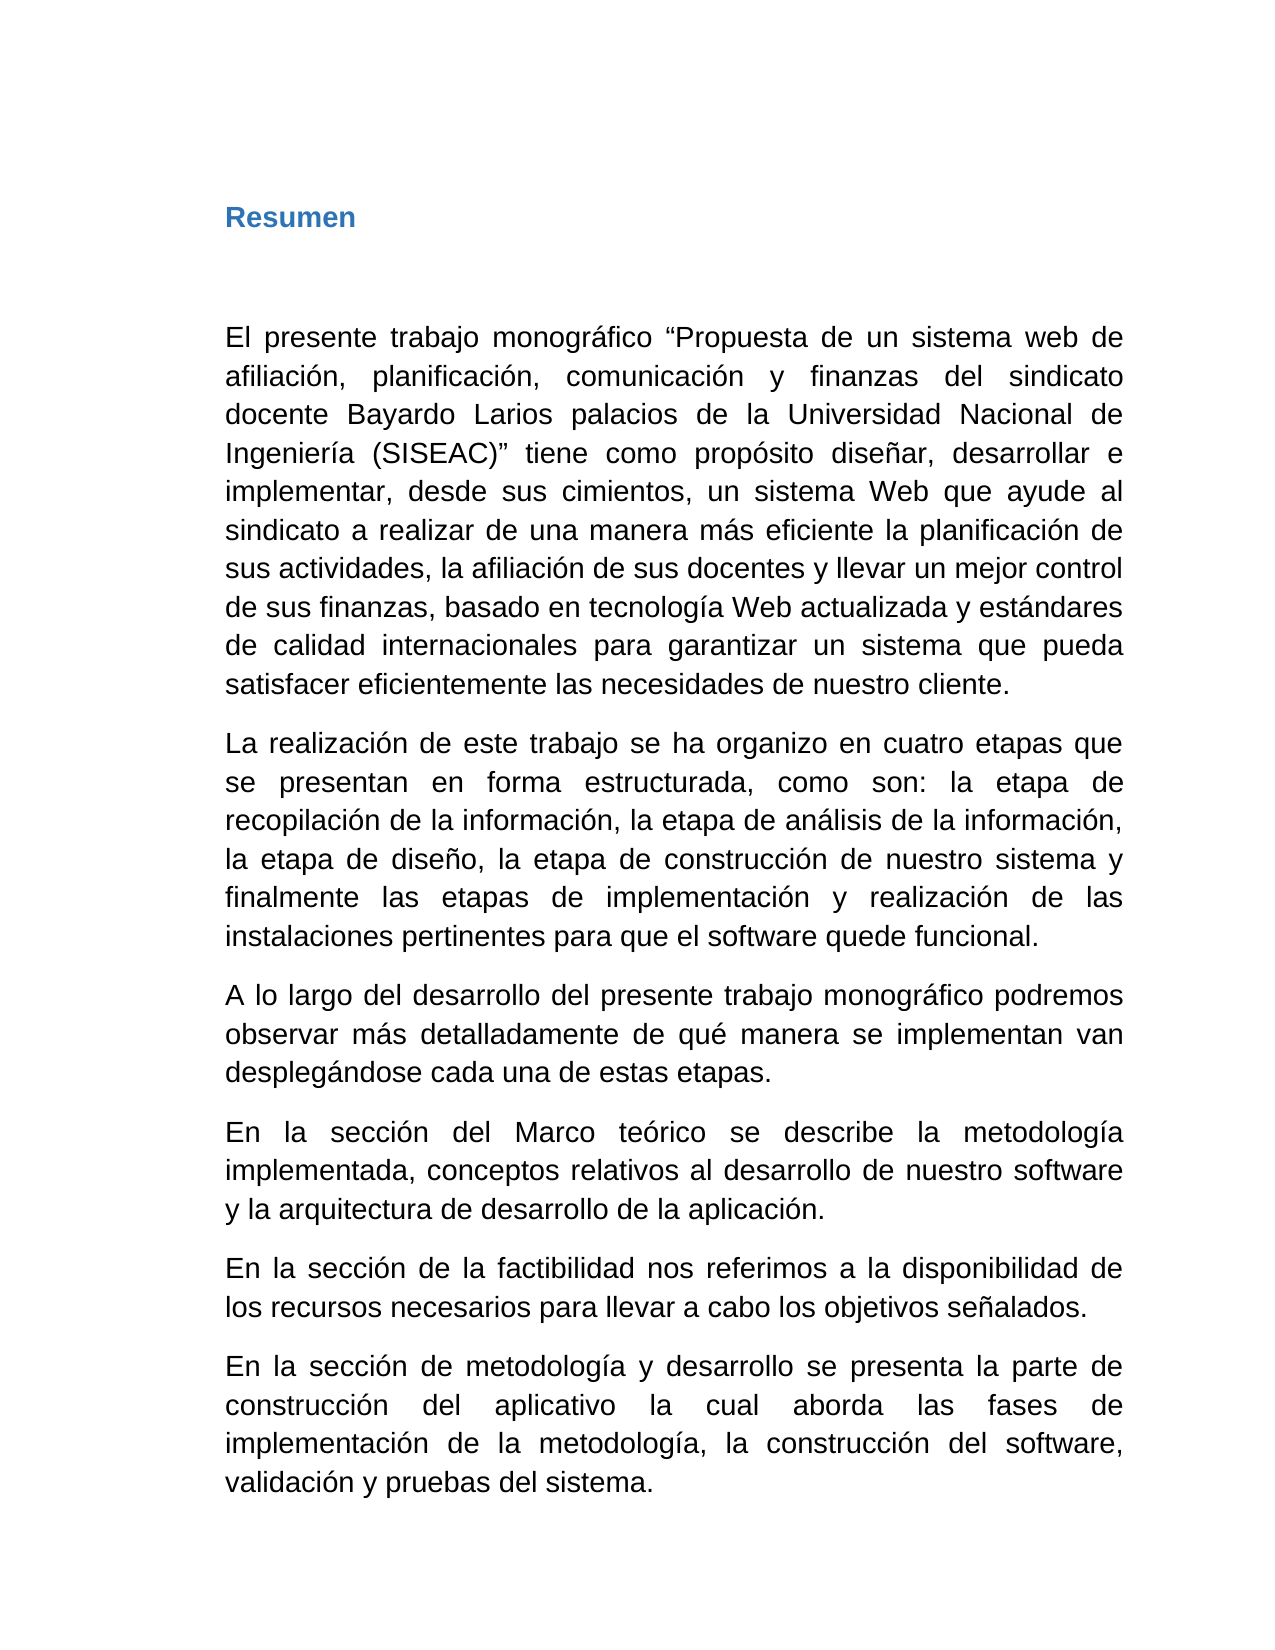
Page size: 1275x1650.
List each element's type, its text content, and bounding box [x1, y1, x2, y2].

text La realización de este trabajo se ha organizo en cuatro etapas que se presentan en forma estructurada, como son: la etapa de recopilación de la información, la etapa de análisis de la información, la etapa de diseño, la etapa de construcción de nuestro sistema y finalmente las etapas de implementación y realización de las instalaciones pertinentes para que el software quede funcional. [225, 726, 1125, 952]
text En la sección del Marco teórico se describe la metodología implementada, conceptos relativos al desarrollo de nuestro software y la arquitectura de desarrollo de la aplicación. [225, 1115, 1125, 1225]
text A lo largo del desarrollo del presente trabajo monográfico podremos observar más detalladamente de qué manera se implementan van desplegándose cada una de estas etapas. [225, 978, 1125, 1089]
text El presente trabajo monográfico “Propuesta de un sistema web de afiliación, planificación, comunicación y finanzas del sindicato docente Bayardo Larios palacios de la Universidad Nacional de Ingeniería (SISEAC)” tiene como propósito diseñar, desarrollar e implementar, desde sus cimientos, un sistema Web que ayude al sindicato a realizar de una manera más eficiente la planificación de sus actividades, la afiliación de sus docentes y llevar un mejor control de sus finanzas, basado en tecnología Web actualizada y estándares de calidad internacionales para garantizar un sistema que pueda satisfacer eficientemente las necesidades de nuestro cliente. [225, 320, 1125, 700]
text En la sección de metodología y desarrollo se presenta la parte de construcción del aplicativo la cual aborda las fases de implementación de la metodología, la construcción del software, validación y pruebas del sistema. [225, 1349, 1125, 1498]
text En la sección de la factibilidad nos referimos a la disponibilidad de los recursos necesarios para llevar a cabo los objetivos señalados. [225, 1251, 1125, 1323]
text Resumen [225, 200, 1125, 233]
